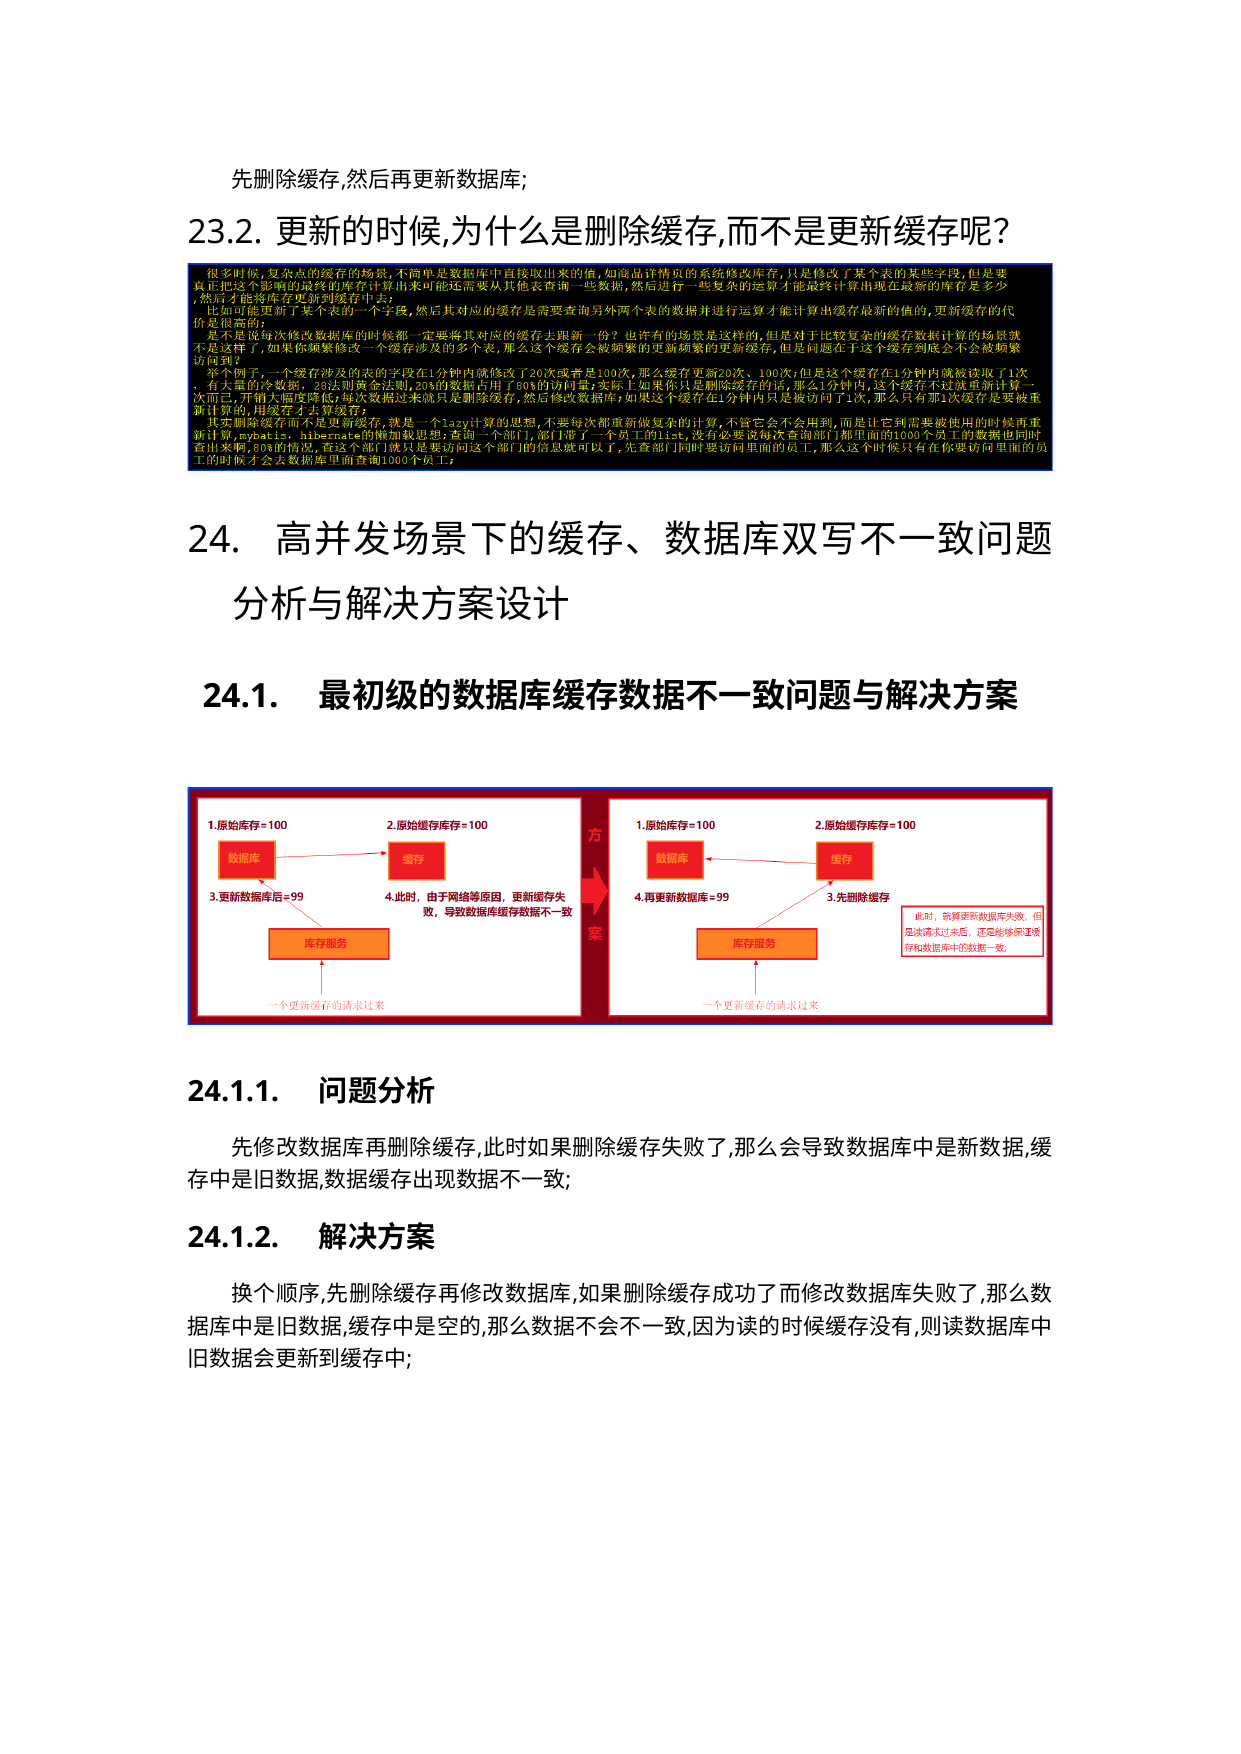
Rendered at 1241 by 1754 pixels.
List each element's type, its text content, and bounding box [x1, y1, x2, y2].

text 先修改数据库再删除缓存,此时如果删除缓存失败了,那么会导致数据库中是新数据,缓存中是旧数据,数据缓存出现数据不一致; [187, 1129, 1053, 1194]
picture [187, 263, 1053, 471]
text 先删除缓存,然后再更新数据库; [187, 162, 1053, 194]
picture [187, 787, 1053, 1025]
subtitle 更新的时候,为什么是删除缓存,而不是更新缓存呢？ [187, 197, 1053, 262]
subtitle 问题分析 [187, 1056, 1053, 1121]
subtitle 最初级的数据库缓存数据不一致问题与解决方案 [202, 661, 1053, 726]
text 换个顺序,先删除缓存再修改数据库,如果删除缓存成功了而修改数据库失败了,那么数据库中是旧数据,缓存中是空的,那么数据不会不一致,因为读的时候缓存没有,则读数据库中旧数据会更新到缓存中; [187, 1276, 1053, 1373]
subtitle 解决方案 [187, 1203, 1053, 1268]
subtitle 高并发场景下的缓存、数据库双写不一致问题分析与解决方案设计 [187, 504, 1053, 634]
